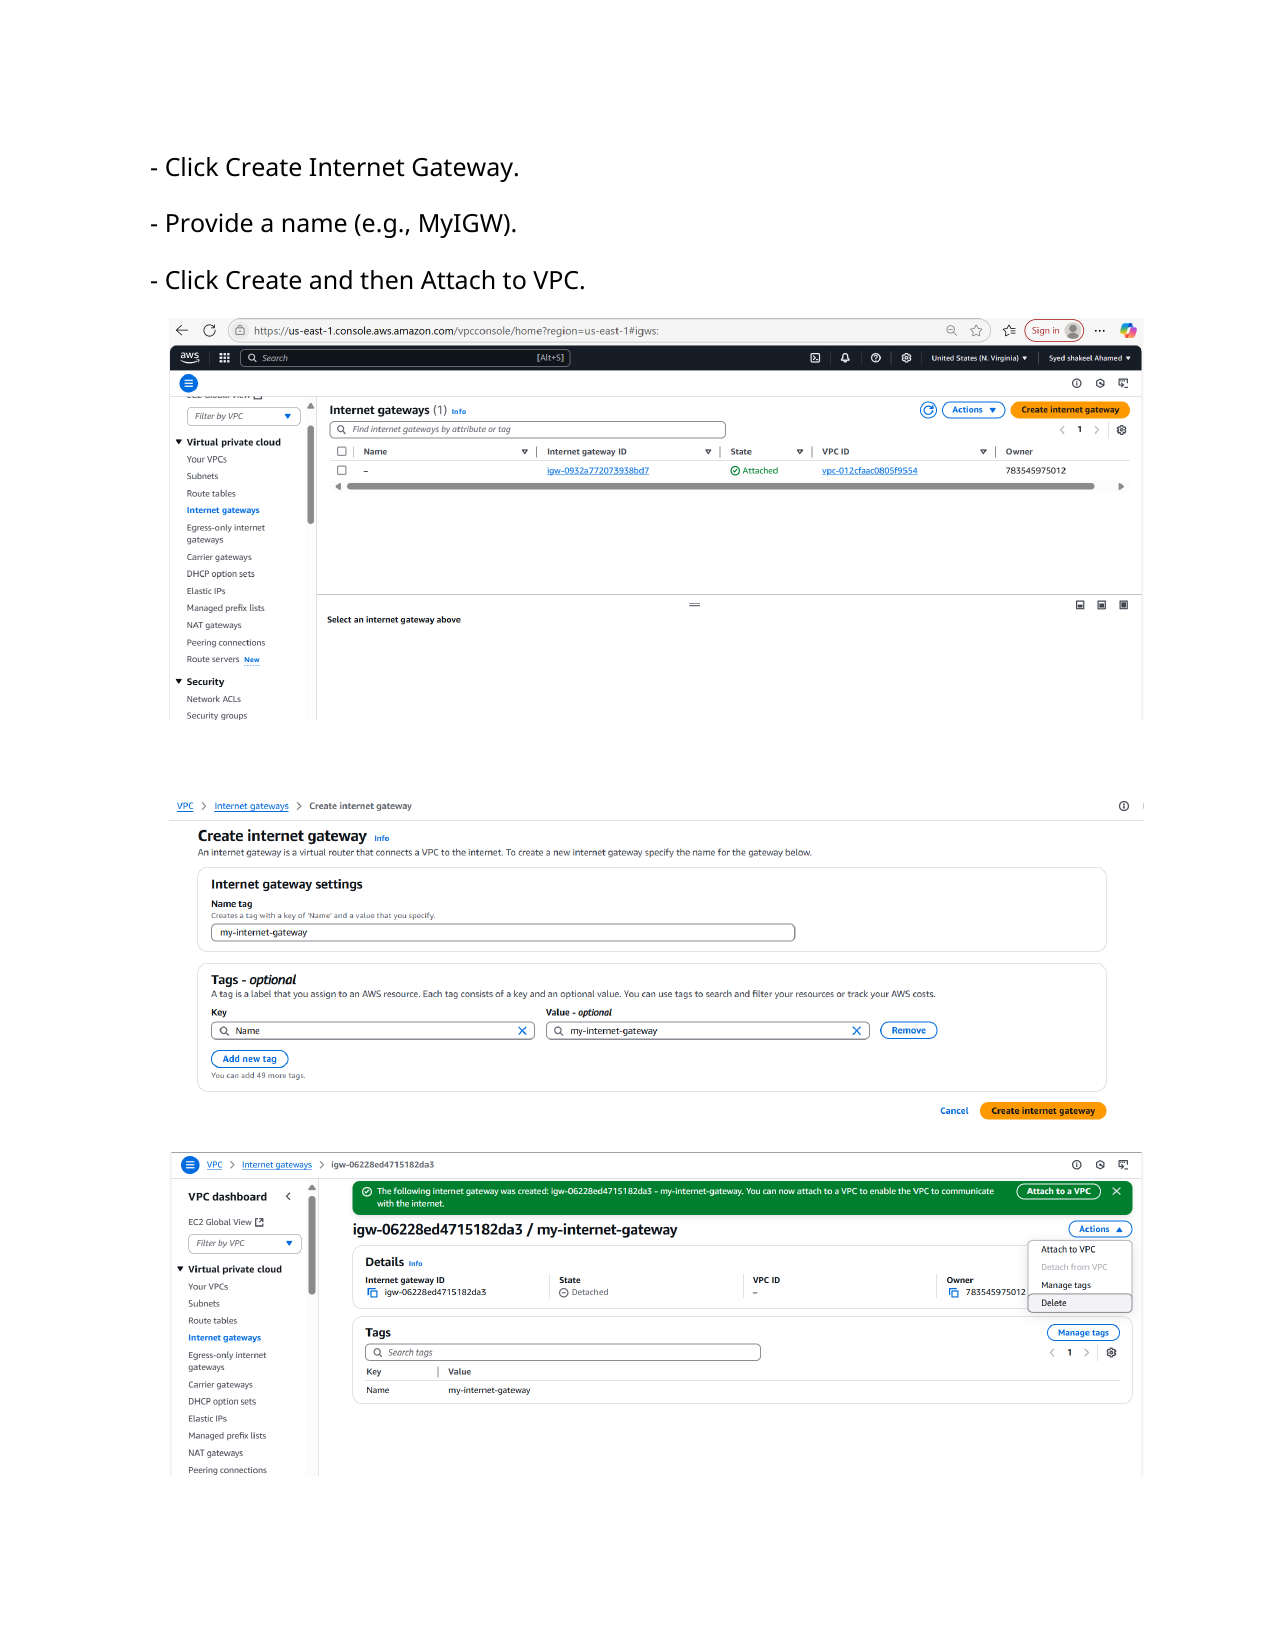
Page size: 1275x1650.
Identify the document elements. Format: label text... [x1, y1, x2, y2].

text - Click Create Internet Gateway. [150, 150, 1125, 184]
text - Click Create and then Attach to VPC. [150, 262, 1125, 296]
text - Provide a name (e.g., MyIGW). [150, 206, 1125, 240]
